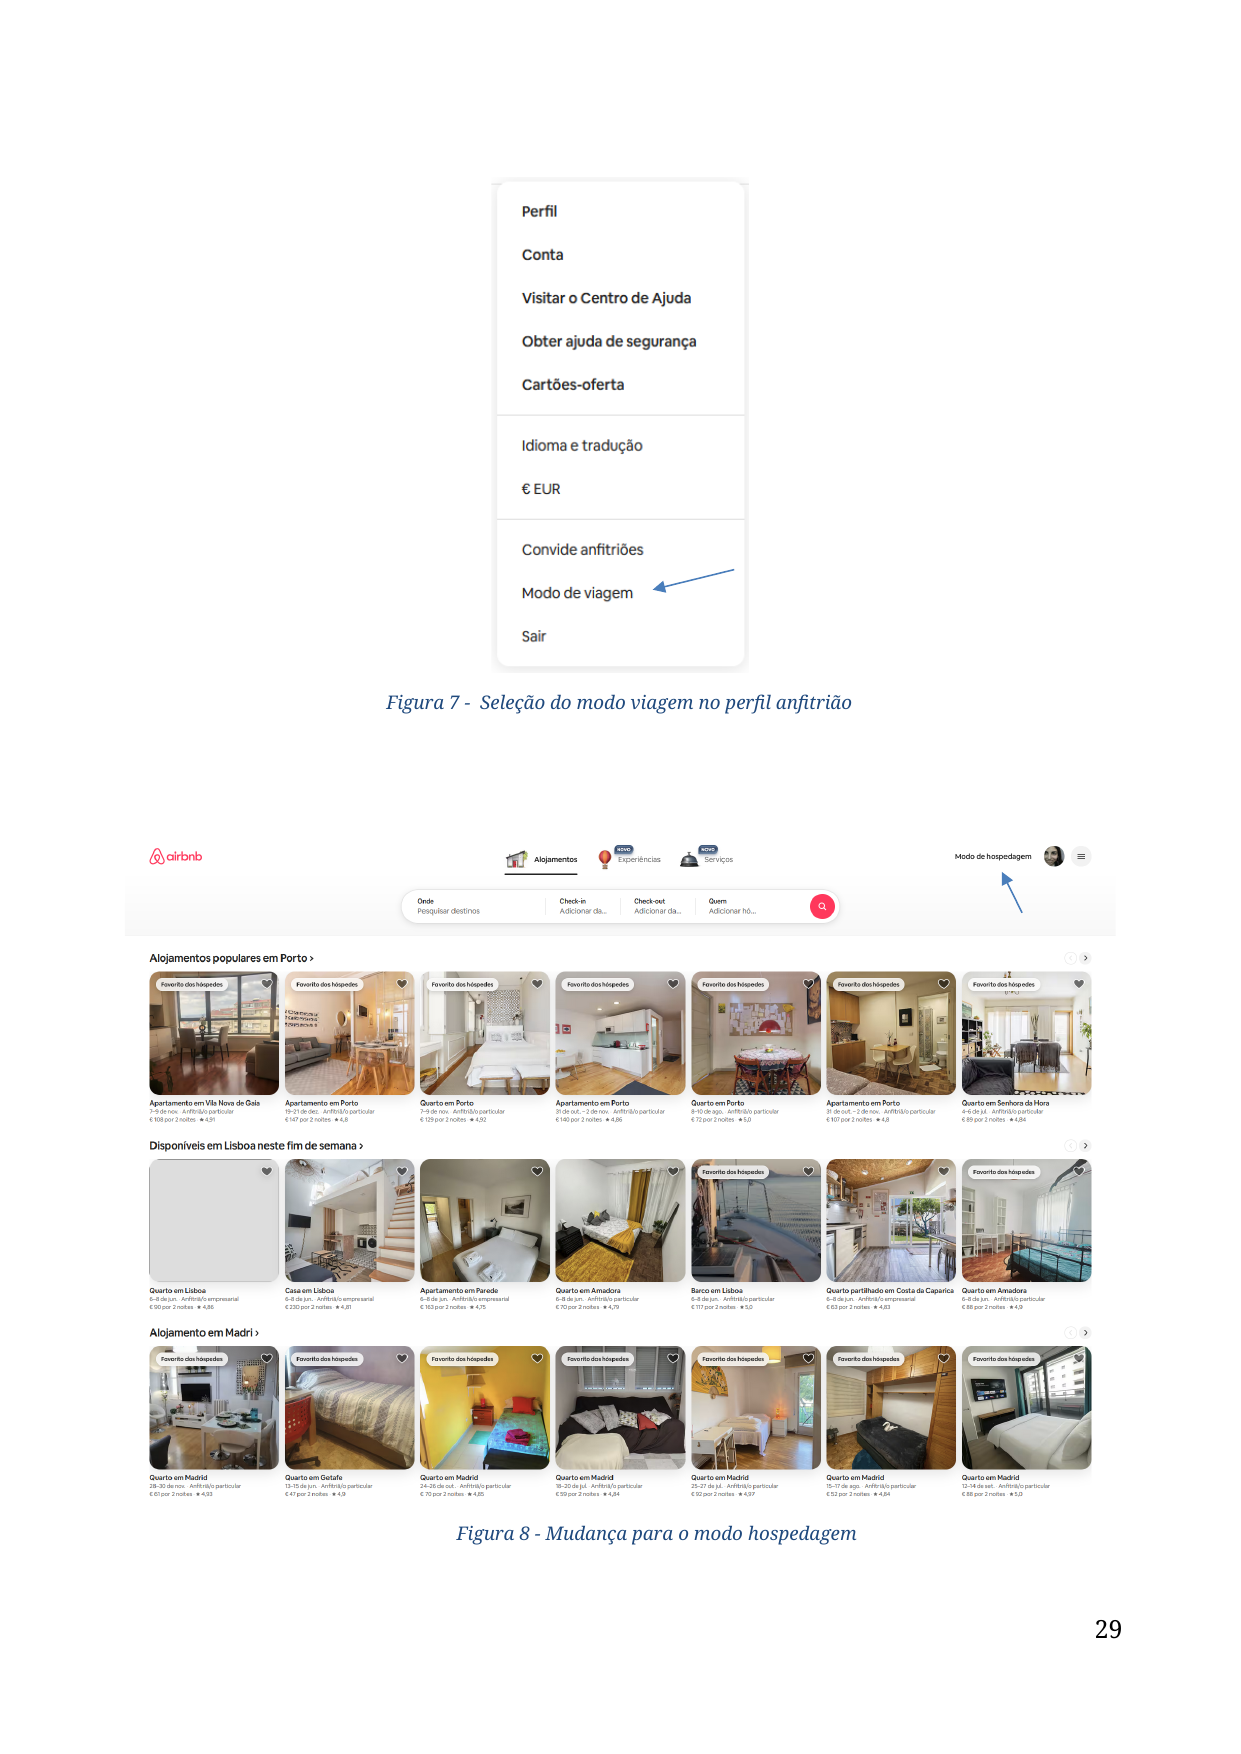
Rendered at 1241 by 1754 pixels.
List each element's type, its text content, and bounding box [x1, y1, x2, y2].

picture [124, 837, 1116, 1504]
picture [491, 177, 749, 673]
